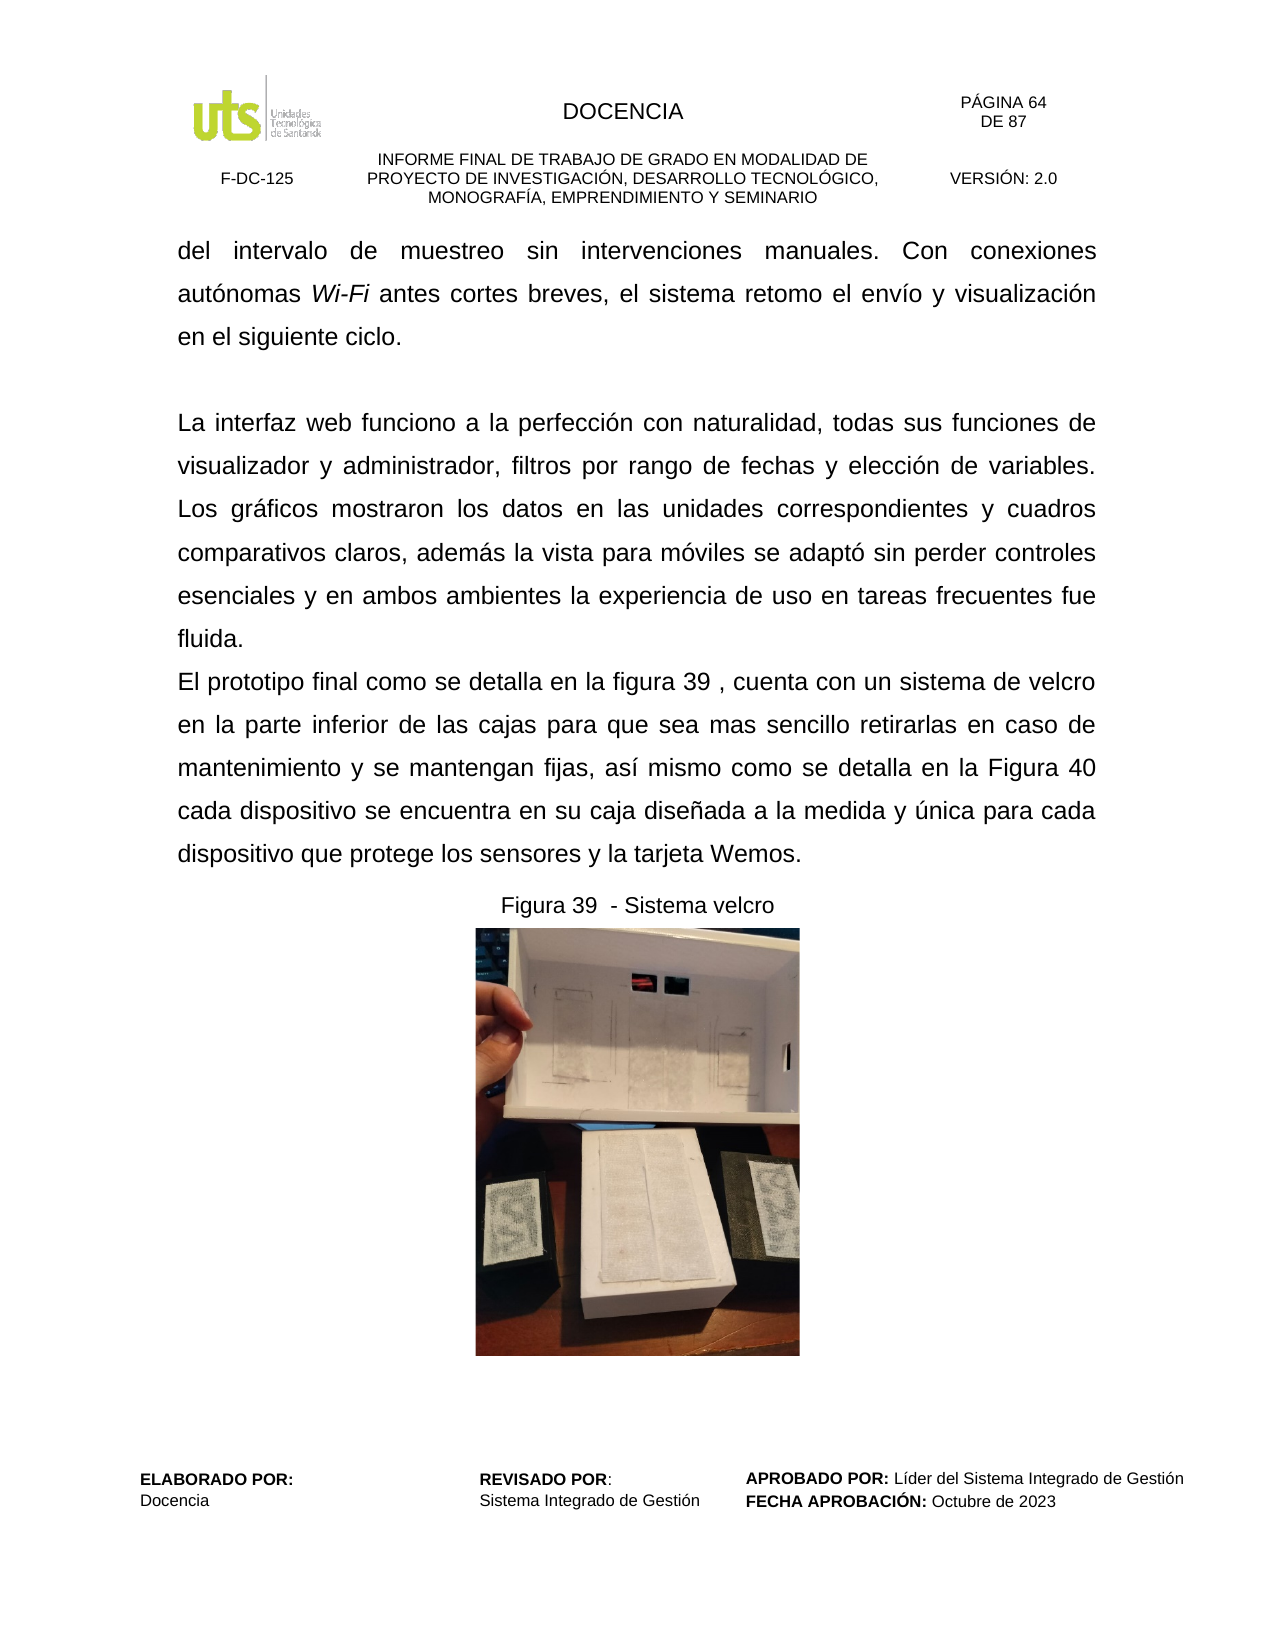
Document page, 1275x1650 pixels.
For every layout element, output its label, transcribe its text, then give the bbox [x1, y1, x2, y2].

text El prototipo final como se detalla en la figura 39 , cuenta con un sistema de velcro en la parte inferior de las cajas para que sea mas sencillo retirarlas en caso de mantenimiento y se mantengan fijas, así mismo como se detalla en la Figura 40 cada dispositivo se encuentra en su caja diseñada a la medida y única para cada dispositivo que protege los sensores y la tarjeta Wemos. [177, 667, 1098, 868]
text La interfaz web funciono a la perfección con naturalidad, todas sus funciones de visualizador y administrador, filtros por rango de fechas y elección de variables. Los gráficos mostraron los datos en las unidades correspondientes y cuadros comparativos claros, además la vista para móviles se adaptó sin perder controles esenciales y en ambos ambientes la experiencia de uso en tareas frecuentes fue fluida. [177, 408, 1098, 653]
picture [192, 75, 321, 149]
picture [475, 928, 800, 1356]
